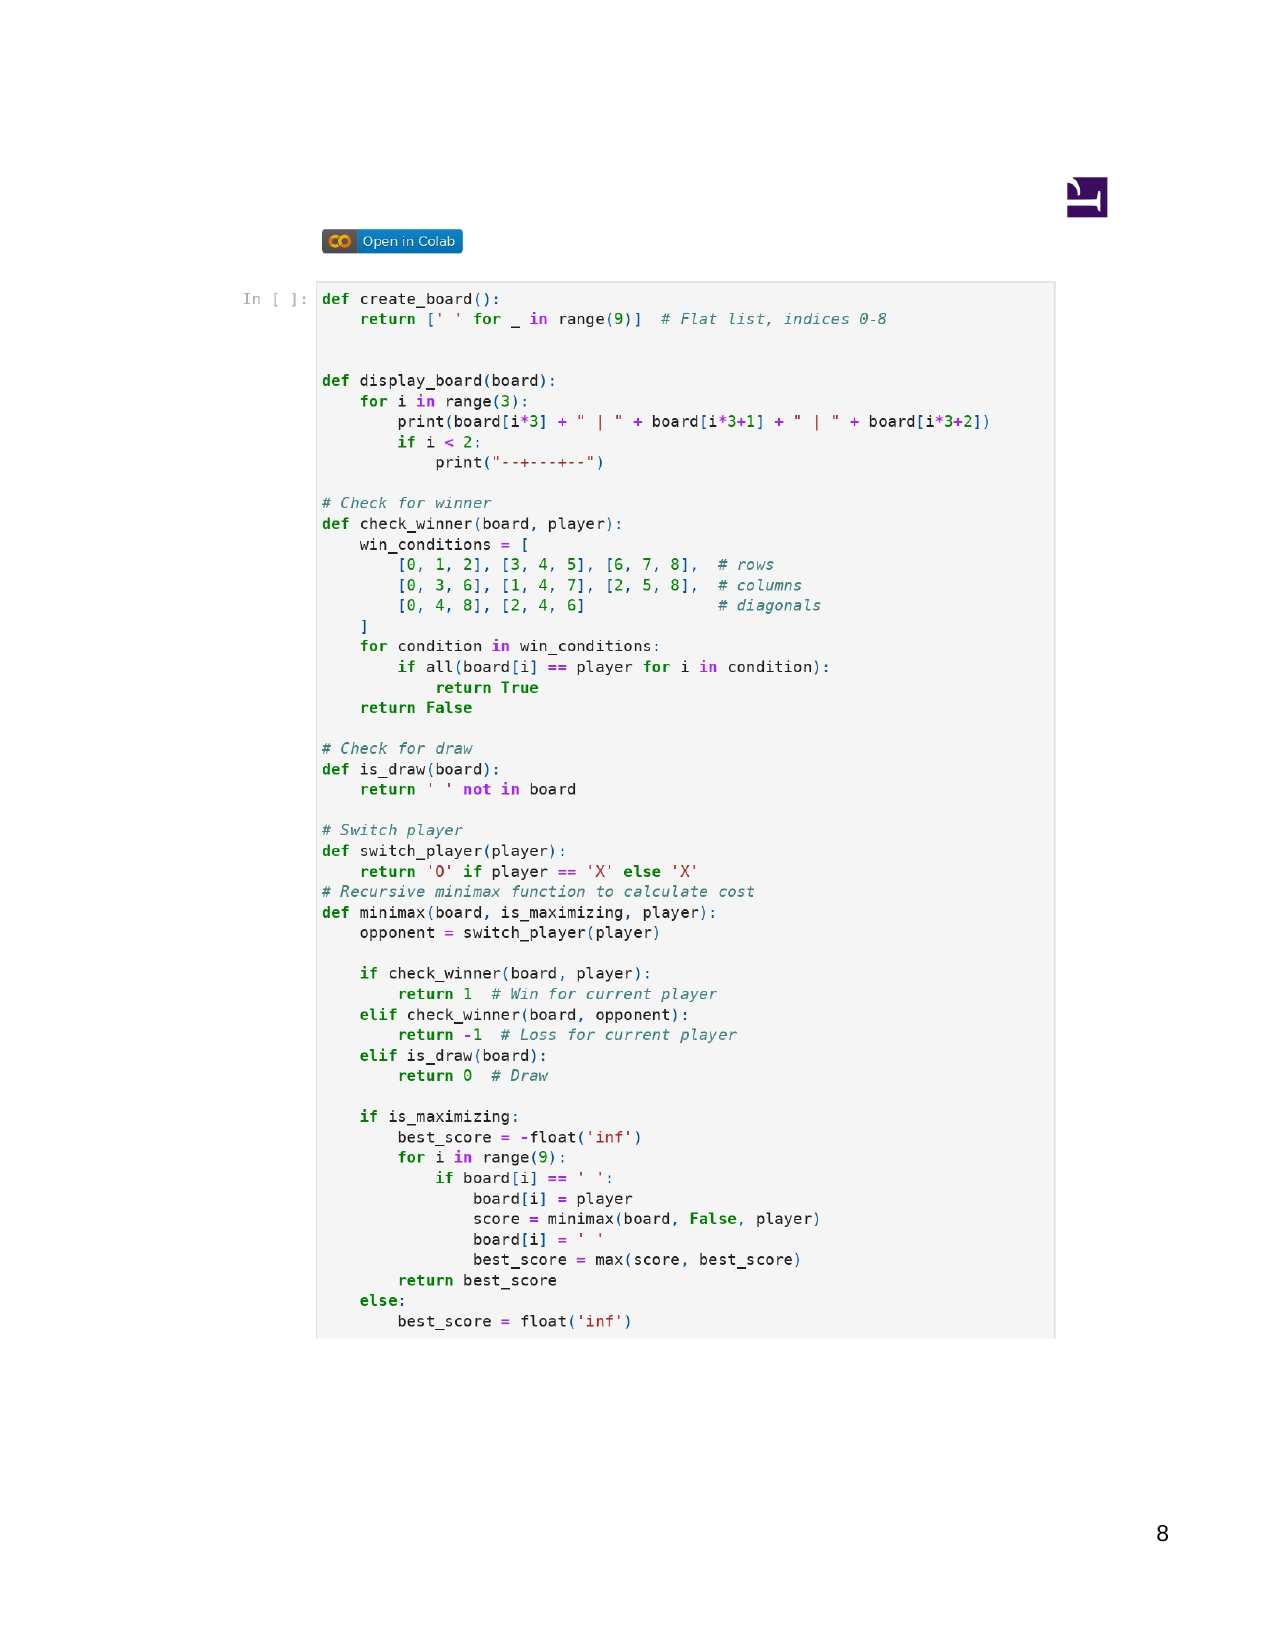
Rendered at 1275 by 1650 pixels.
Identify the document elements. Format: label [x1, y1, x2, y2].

picture [148, 153, 1131, 1423]
